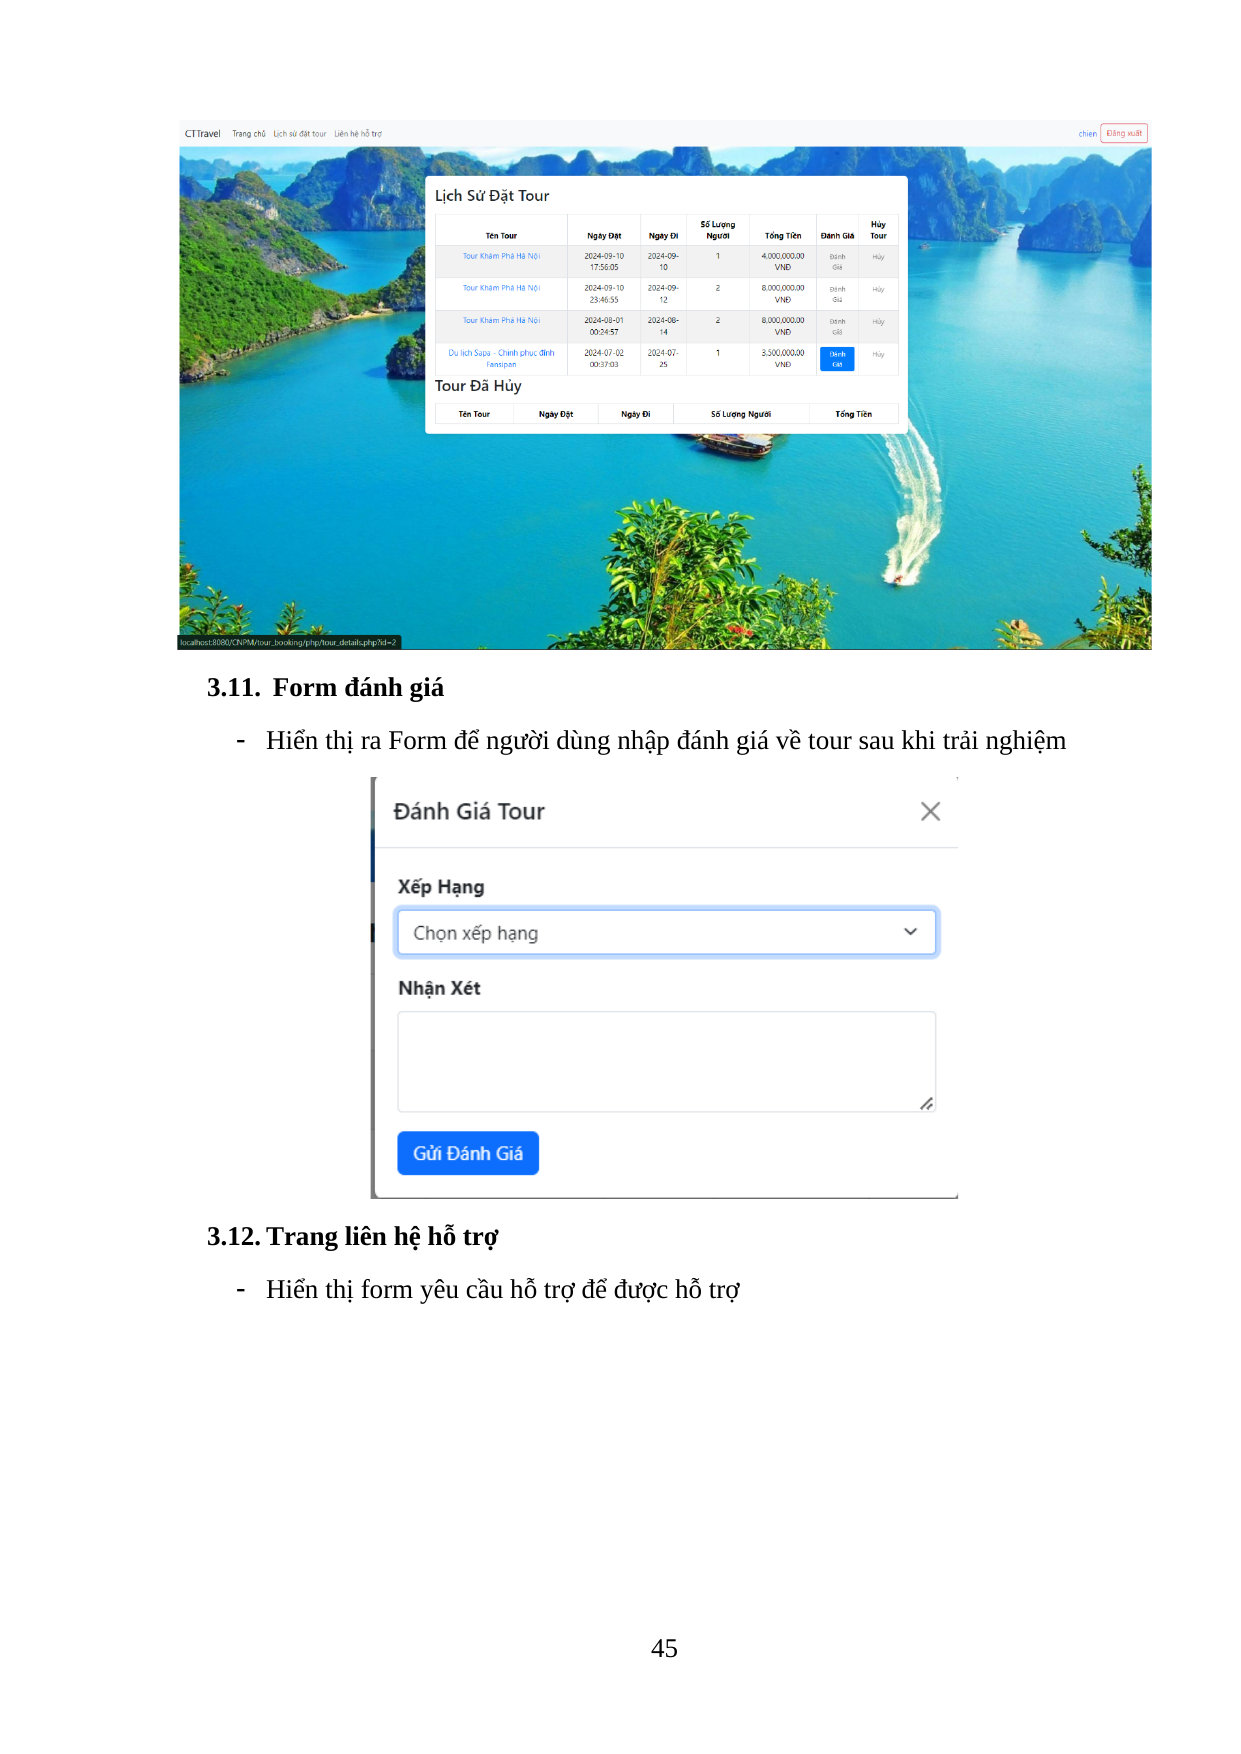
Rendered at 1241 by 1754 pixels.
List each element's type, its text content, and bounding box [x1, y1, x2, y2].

text Hiển thị form yêu cầu hỗ trợ để được hỗ trợ [236, 1273, 1152, 1305]
subtitle Trang liên hệ hỗ trợ [207, 1221, 1152, 1252]
text Hiển thị ra Form để người dùng nhập đánh giá về tour sau khi trải nghiệm [236, 724, 1152, 756]
subtitle Form đánh giá [207, 671, 1152, 703]
picture [177, 118, 1152, 650]
picture [370, 777, 959, 1199]
